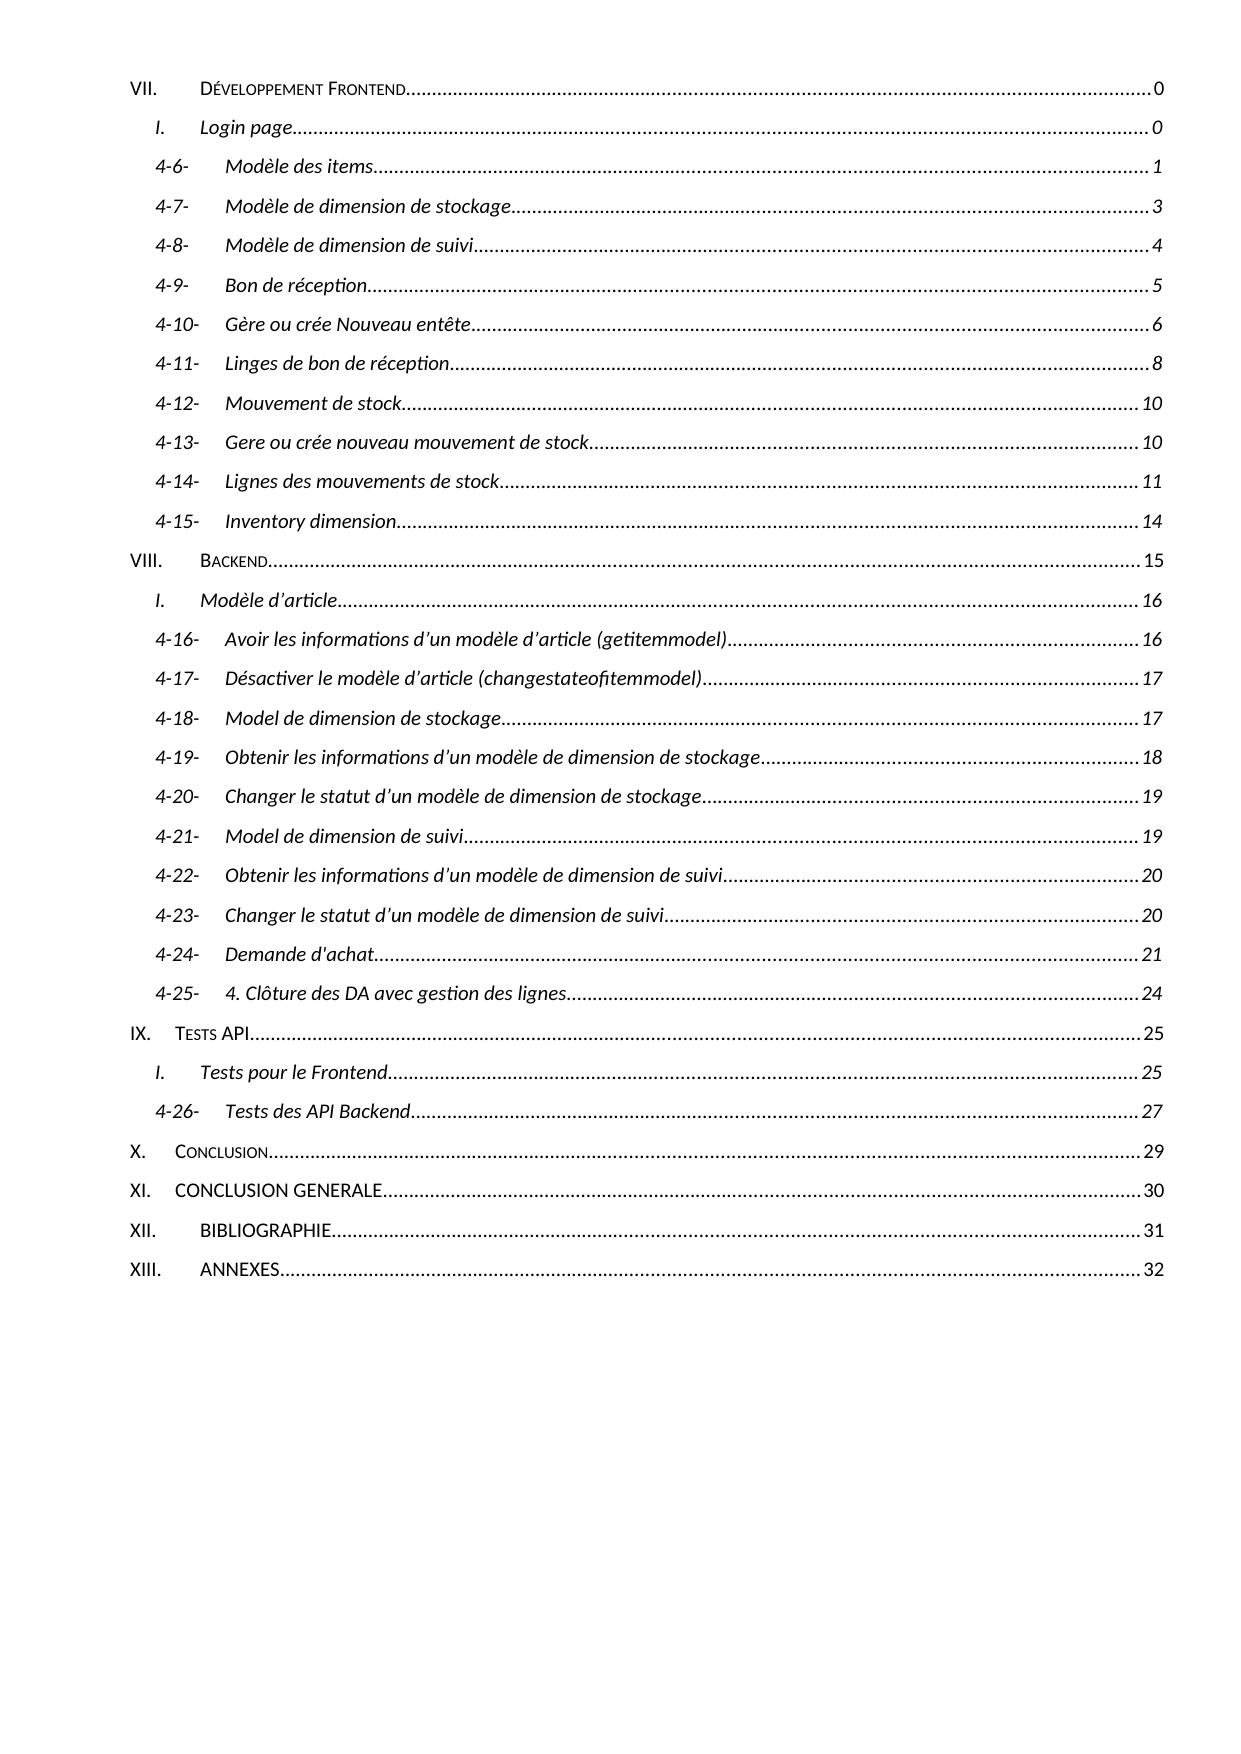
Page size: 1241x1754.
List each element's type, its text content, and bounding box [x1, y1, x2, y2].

text 4-18- Model de dimension de stockage 17 [125, 705, 1165, 730]
text XI. CONCLUSION GENERALE 30 [100, 1177, 1165, 1203]
text I. Login page 0 [125, 114, 1165, 140]
text 4-8- Modèle de dimension de suivi 4 [125, 232, 1165, 258]
text IX. Tests API 25 [100, 1020, 1165, 1045]
text 4-22- Obtenir les informations d’un modèle de dimension de suivi 20 [125, 862, 1165, 888]
text 4-7- Modèle de dimension de stockage 3 [125, 193, 1165, 218]
text 4-6- Modèle des items 1 [125, 154, 1165, 179]
text I. Modèle d’article 16 [125, 587, 1165, 612]
text 4-13- Gere ou crée nouveau mouvement de stock 10 [125, 429, 1165, 455]
text 4-12- Mouvement de stock 10 [125, 390, 1165, 415]
text VII. Développement Frontend 0 [100, 75, 1165, 100]
text 4-15- Inventory dimension 14 [125, 508, 1165, 533]
text VIII. Backend 15 [100, 547, 1165, 573]
text 4-17- Désactiver le modèle d’article (changestateofitemmodel) 17 [125, 666, 1165, 691]
text XII. BIBLIOGRAPHIE 31 [100, 1217, 1165, 1242]
text 4-24- Demande d'achat 21 [125, 941, 1165, 967]
text 4-26- Tests des API Backend 27 [125, 1099, 1165, 1124]
text XIII. ANNEXES 32 [100, 1256, 1165, 1282]
text 4-25- 4. Clôture des DA avec gestion des lignes 24 [125, 981, 1165, 1006]
text 4-9- Bon de réception 5 [125, 272, 1165, 297]
text 4-20- Changer le statut d’un modèle de dimension de stockage 19 [125, 784, 1165, 809]
text X. Conclusion 29 [100, 1138, 1165, 1163]
text 4-14- Lignes des mouvements de stock 11 [125, 469, 1165, 494]
text 4-23- Changer le statut d’un modèle de dimension de suivi 20 [125, 902, 1165, 927]
text 4-10- Gère ou crée Nouveau entête 6 [125, 311, 1165, 337]
text 4-16- Avoir les informations d’un modèle d’article (getitemmodel) 16 [125, 626, 1165, 652]
text I. Tests pour le Frontend 25 [125, 1059, 1165, 1085]
text 4-11- Linges de bon de réception 8 [125, 351, 1165, 376]
text 4-21- Model de dimension de suivi 19 [125, 823, 1165, 848]
text 4-19- Obtenir les informations d’un modèle de dimension de stockage 18 [125, 744, 1165, 770]
